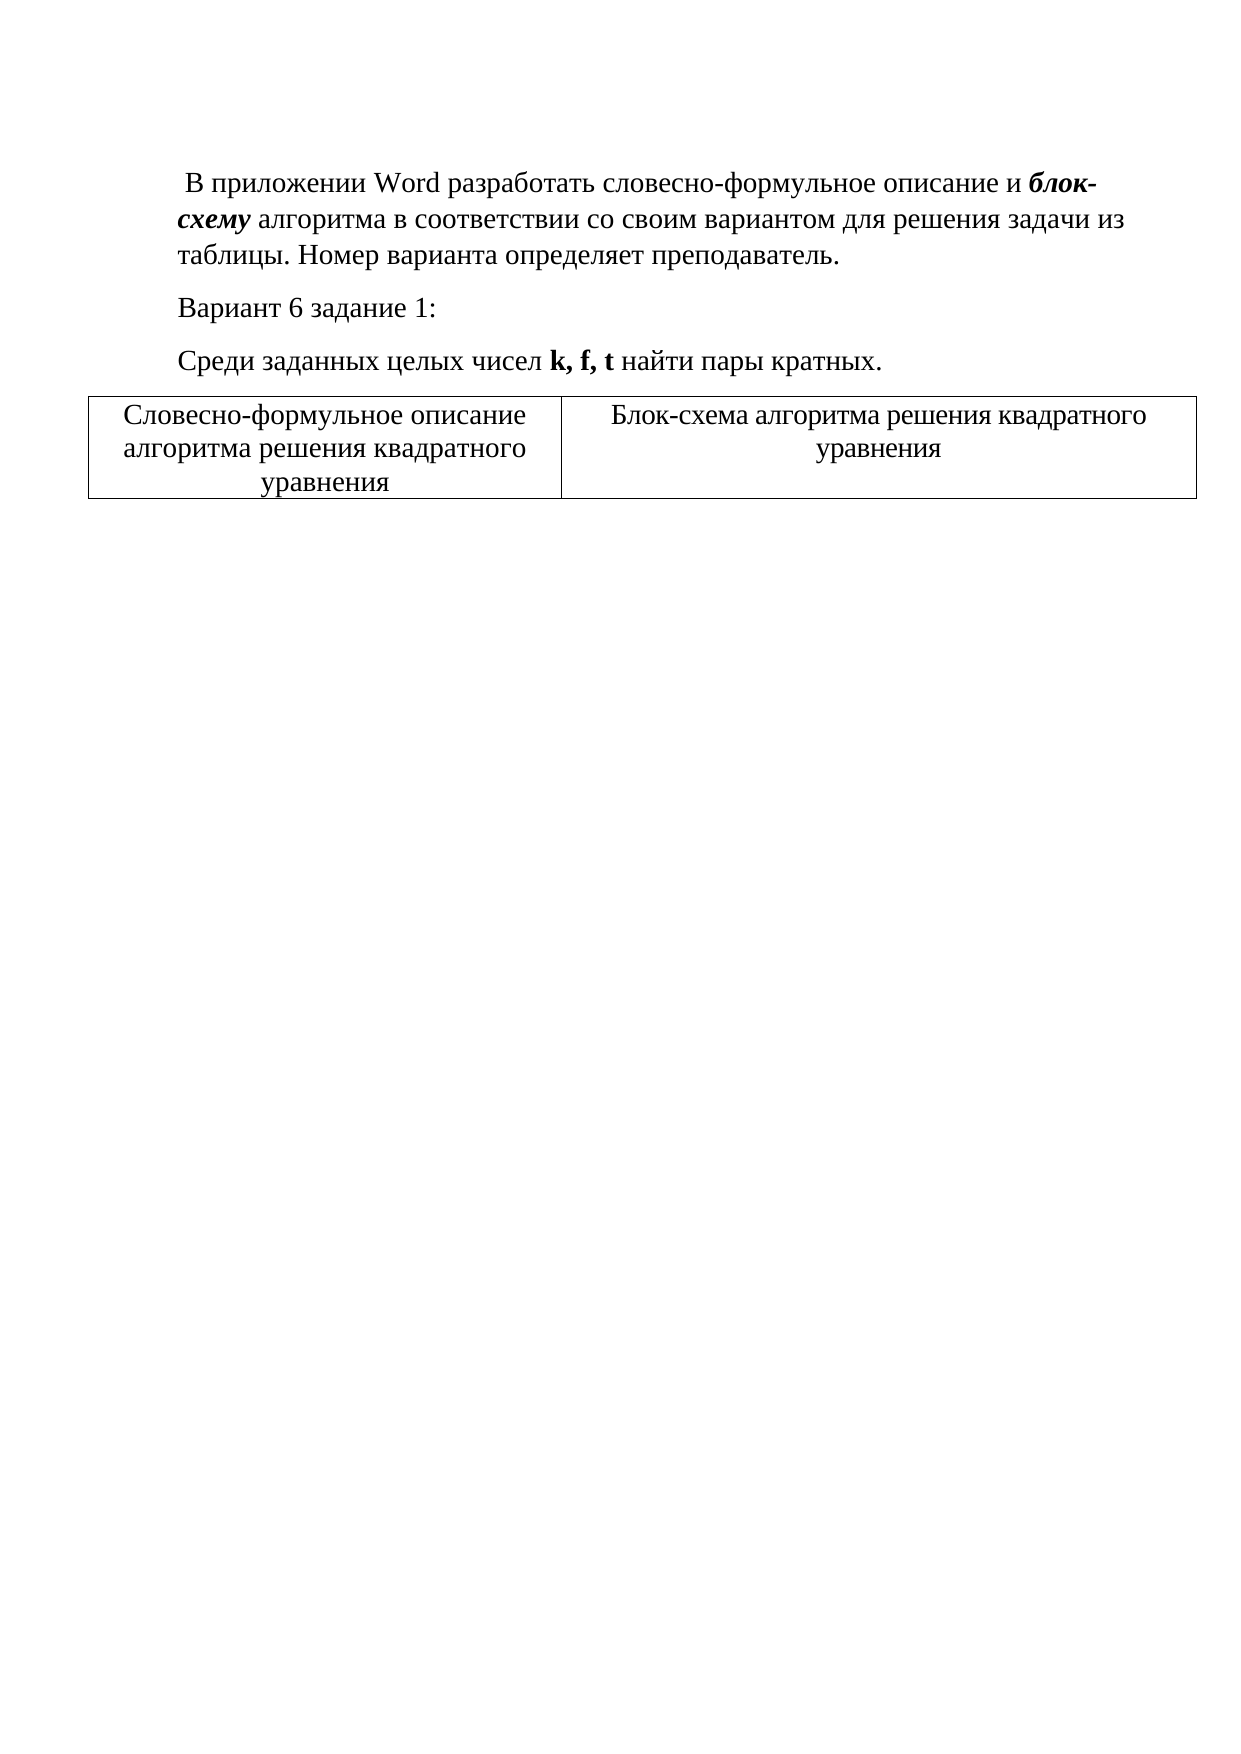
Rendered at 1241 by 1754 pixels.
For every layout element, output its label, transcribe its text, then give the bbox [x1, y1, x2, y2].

table_header Словесно-формульное описание алгоритма решения квадратного уравнения [89, 397, 561, 497]
text Вариант 6 задание 1: [177, 290, 1152, 324]
text В приложении Word разработать словесно-формульное описание и блок-схему алгоритма в соответствии со своим вариантом для решения задачи из таблицы. Номер варианта определяет преподаватель. [177, 165, 1152, 271]
table_header Блок-схема алгоритма решения квадратного уравнения [562, 397, 1196, 497]
text Среди заданных целых чисел k, f, t найти пары кратных. [177, 343, 1152, 376]
